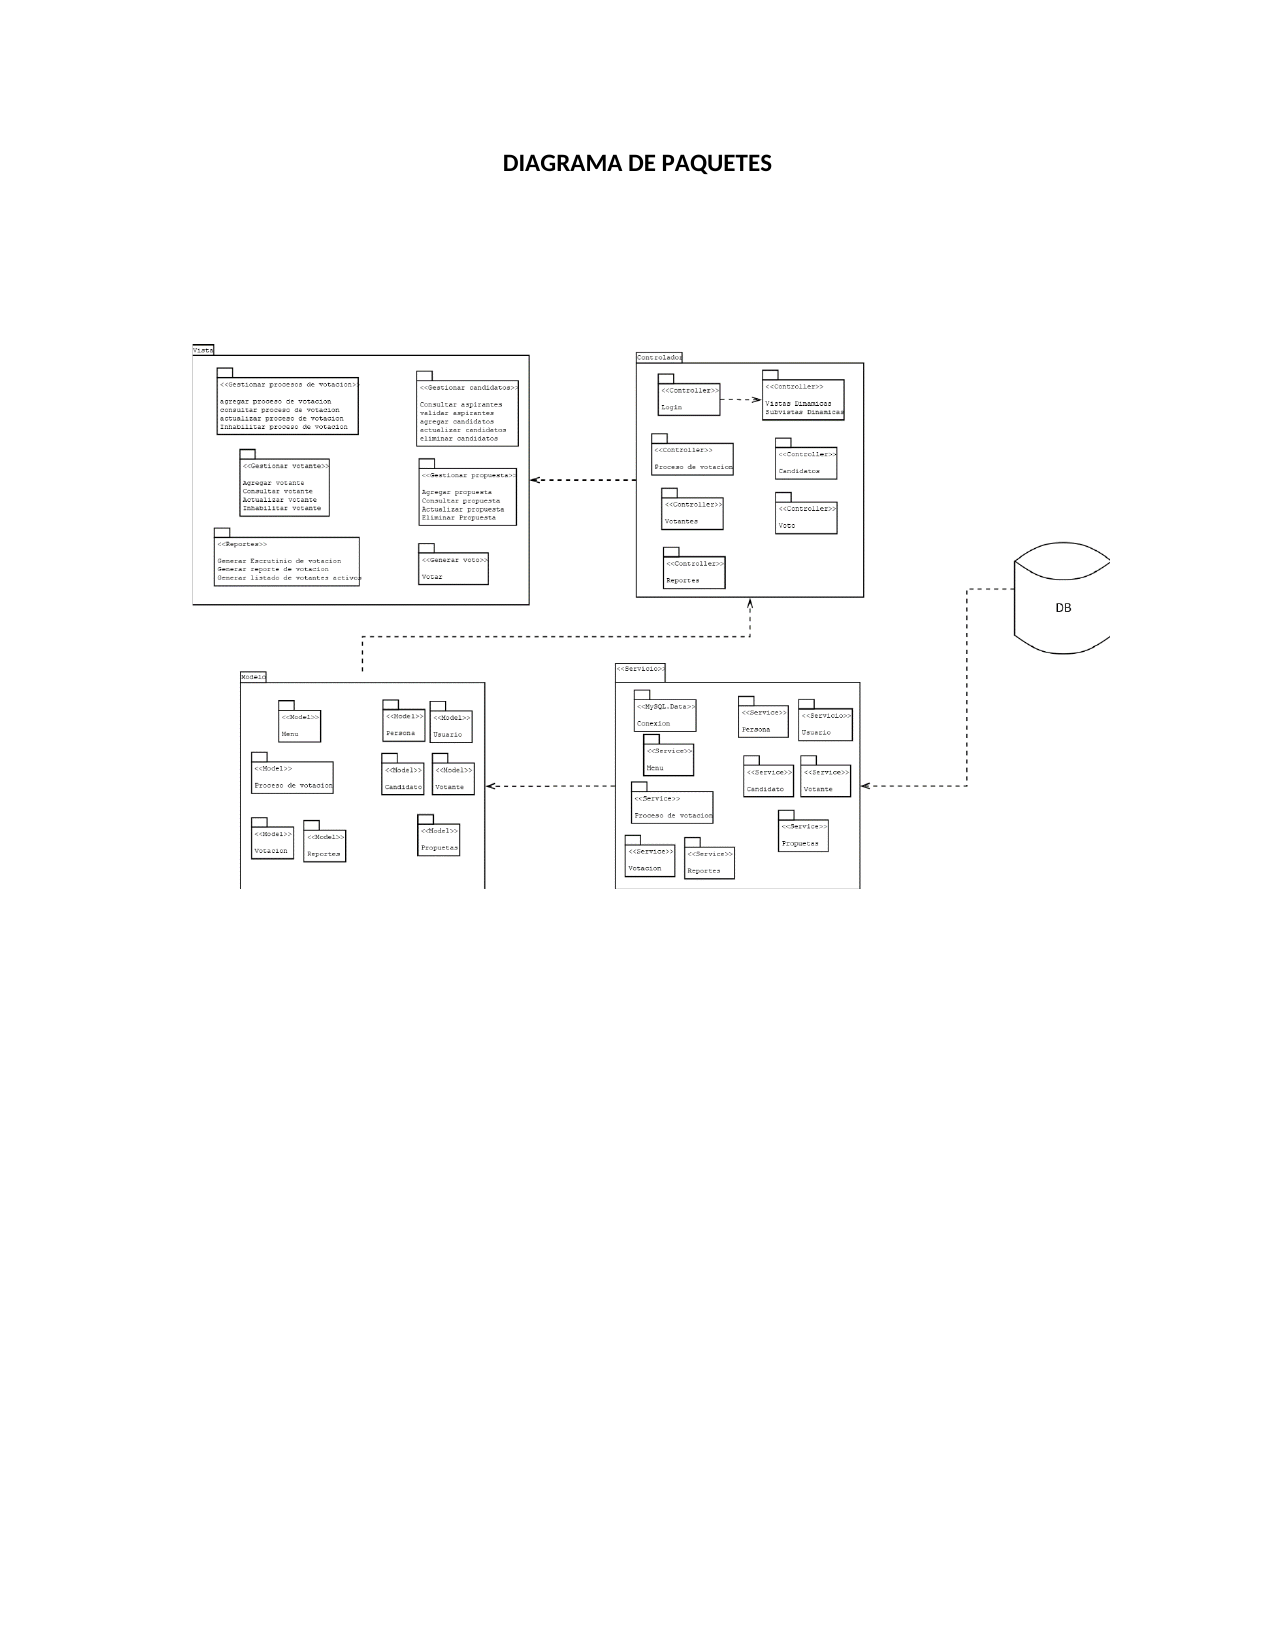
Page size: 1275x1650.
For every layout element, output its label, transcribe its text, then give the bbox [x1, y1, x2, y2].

picture [191, 344, 1110, 888]
text DIAGRAMA DE PAQUETES [177, 148, 1098, 178]
